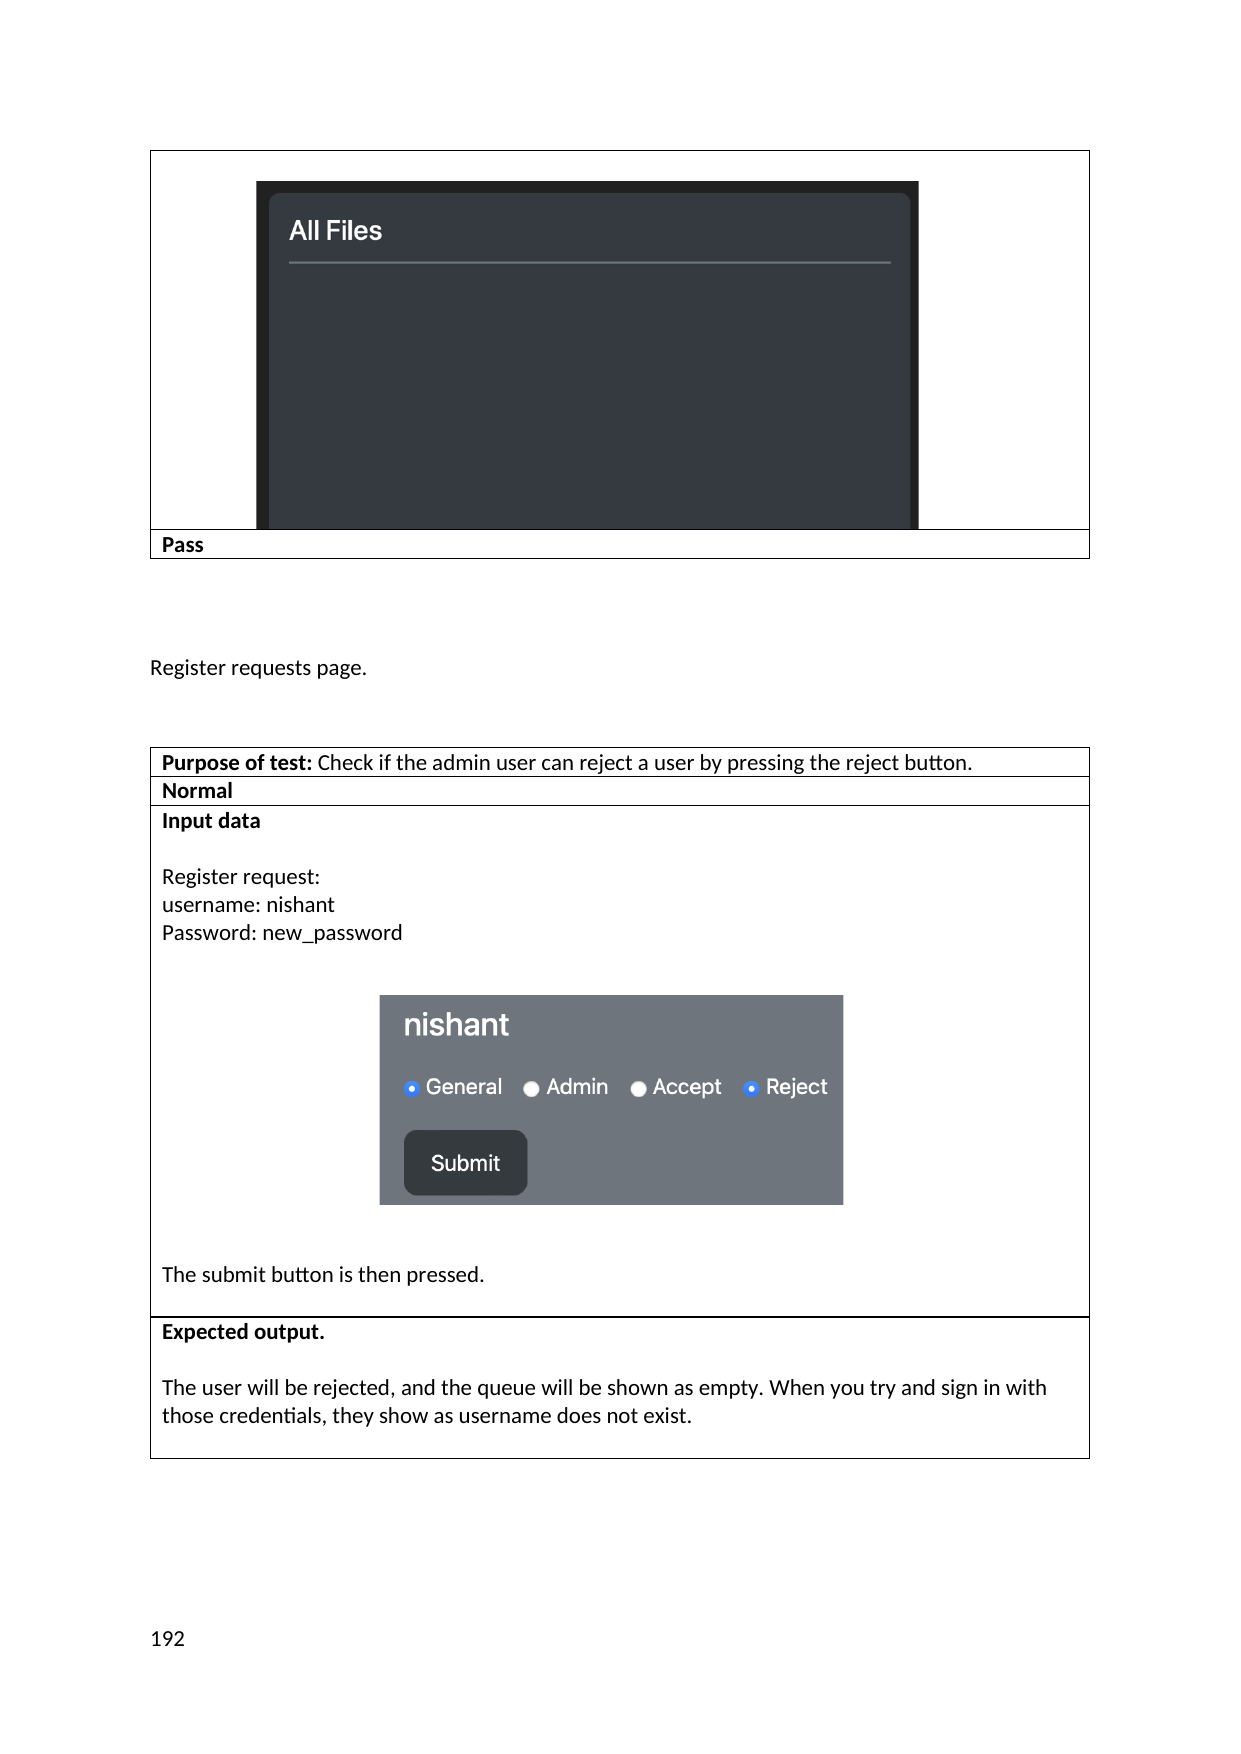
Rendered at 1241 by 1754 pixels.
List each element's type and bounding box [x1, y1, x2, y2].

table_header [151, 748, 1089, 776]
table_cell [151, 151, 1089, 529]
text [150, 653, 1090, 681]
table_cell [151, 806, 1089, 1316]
picture [256, 181, 919, 529]
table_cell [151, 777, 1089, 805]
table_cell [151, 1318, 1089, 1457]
picture [379, 995, 844, 1205]
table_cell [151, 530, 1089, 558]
